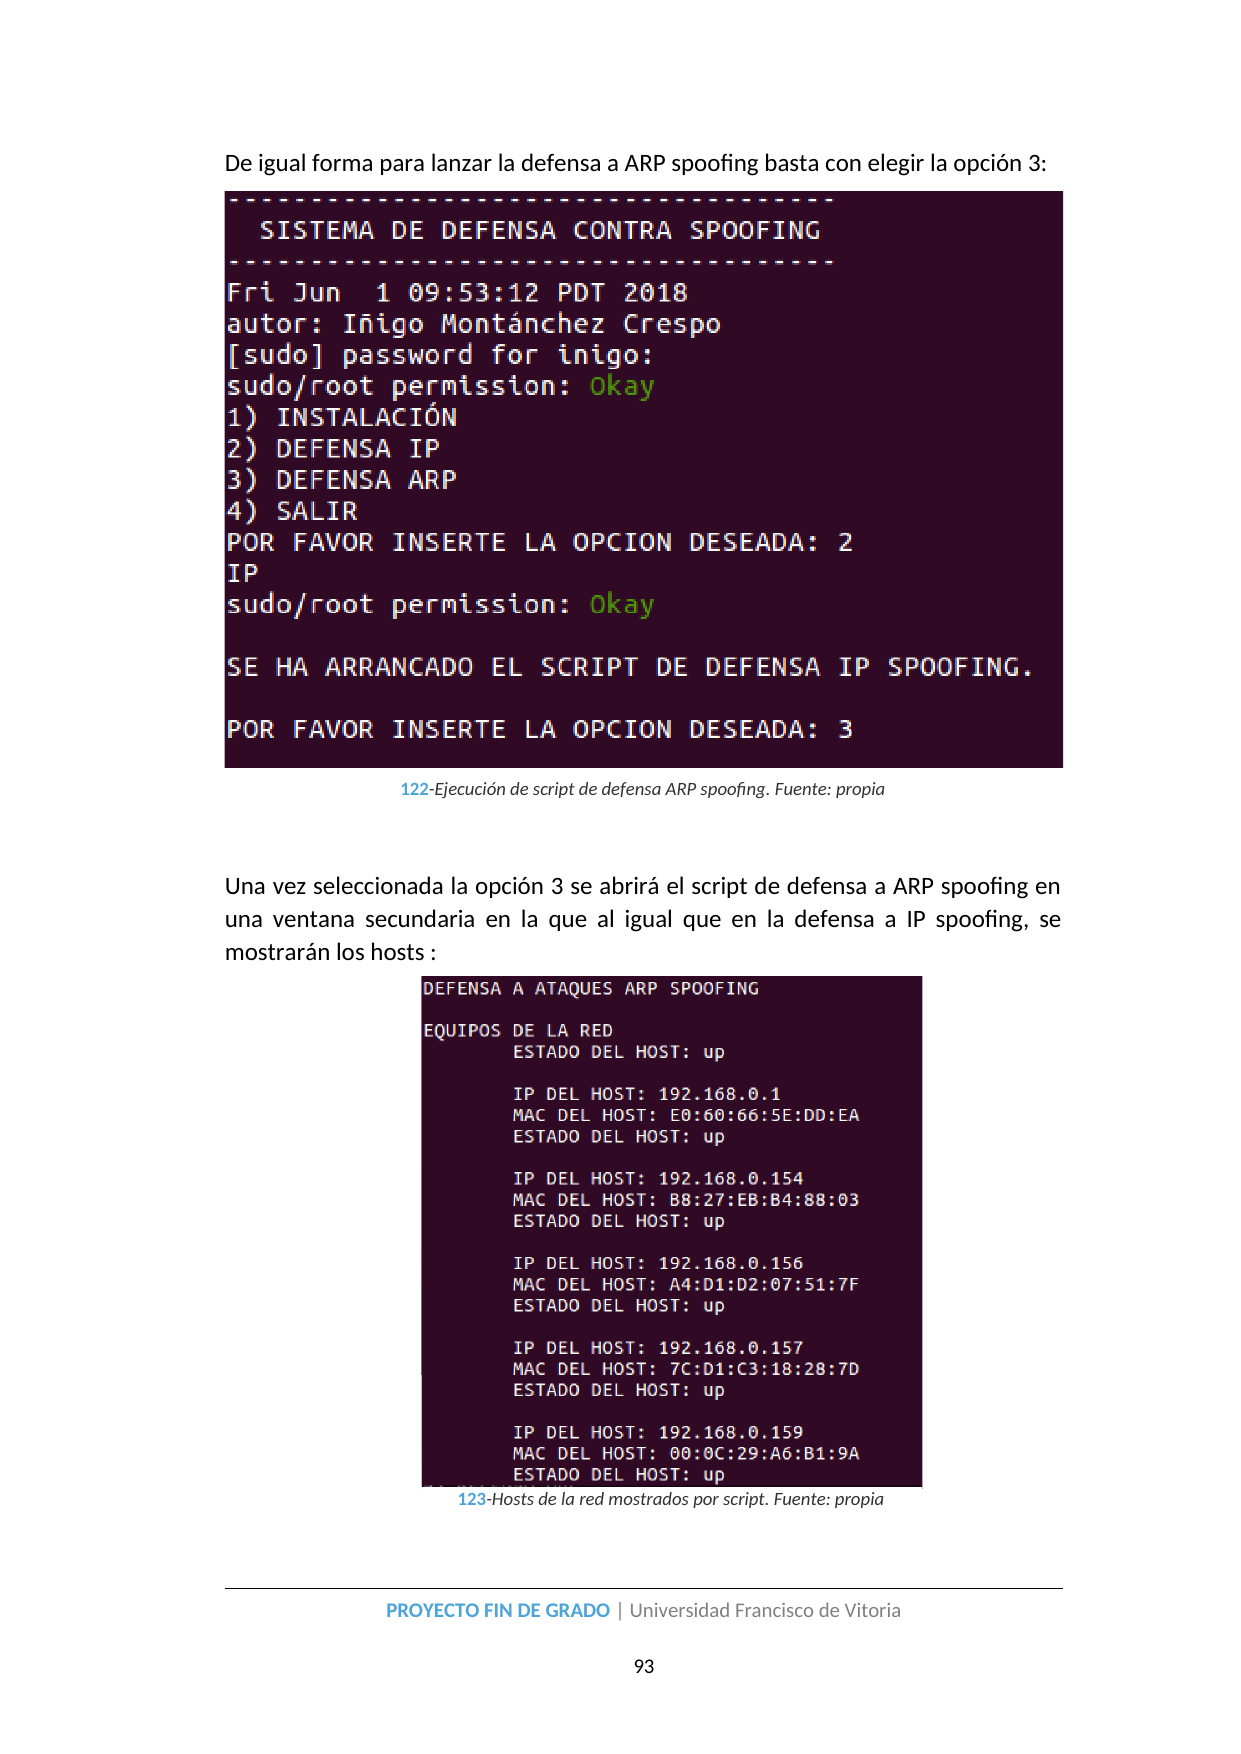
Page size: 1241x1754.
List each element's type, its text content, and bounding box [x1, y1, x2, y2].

picture [224, 191, 1064, 768]
text Una vez seleccionada la opción 3 se abrirá el script de defensa a ARP spoofing en una ventana secundaria en la que al igual que en la defensa a IP spoofing, se mostrarán los hosts : [224, 870, 1063, 967]
picture [421, 976, 923, 1487]
text De igual forma para lanzar la defensa a ARP spoofing basta con elegir la opción 3: [224, 148, 1063, 178]
